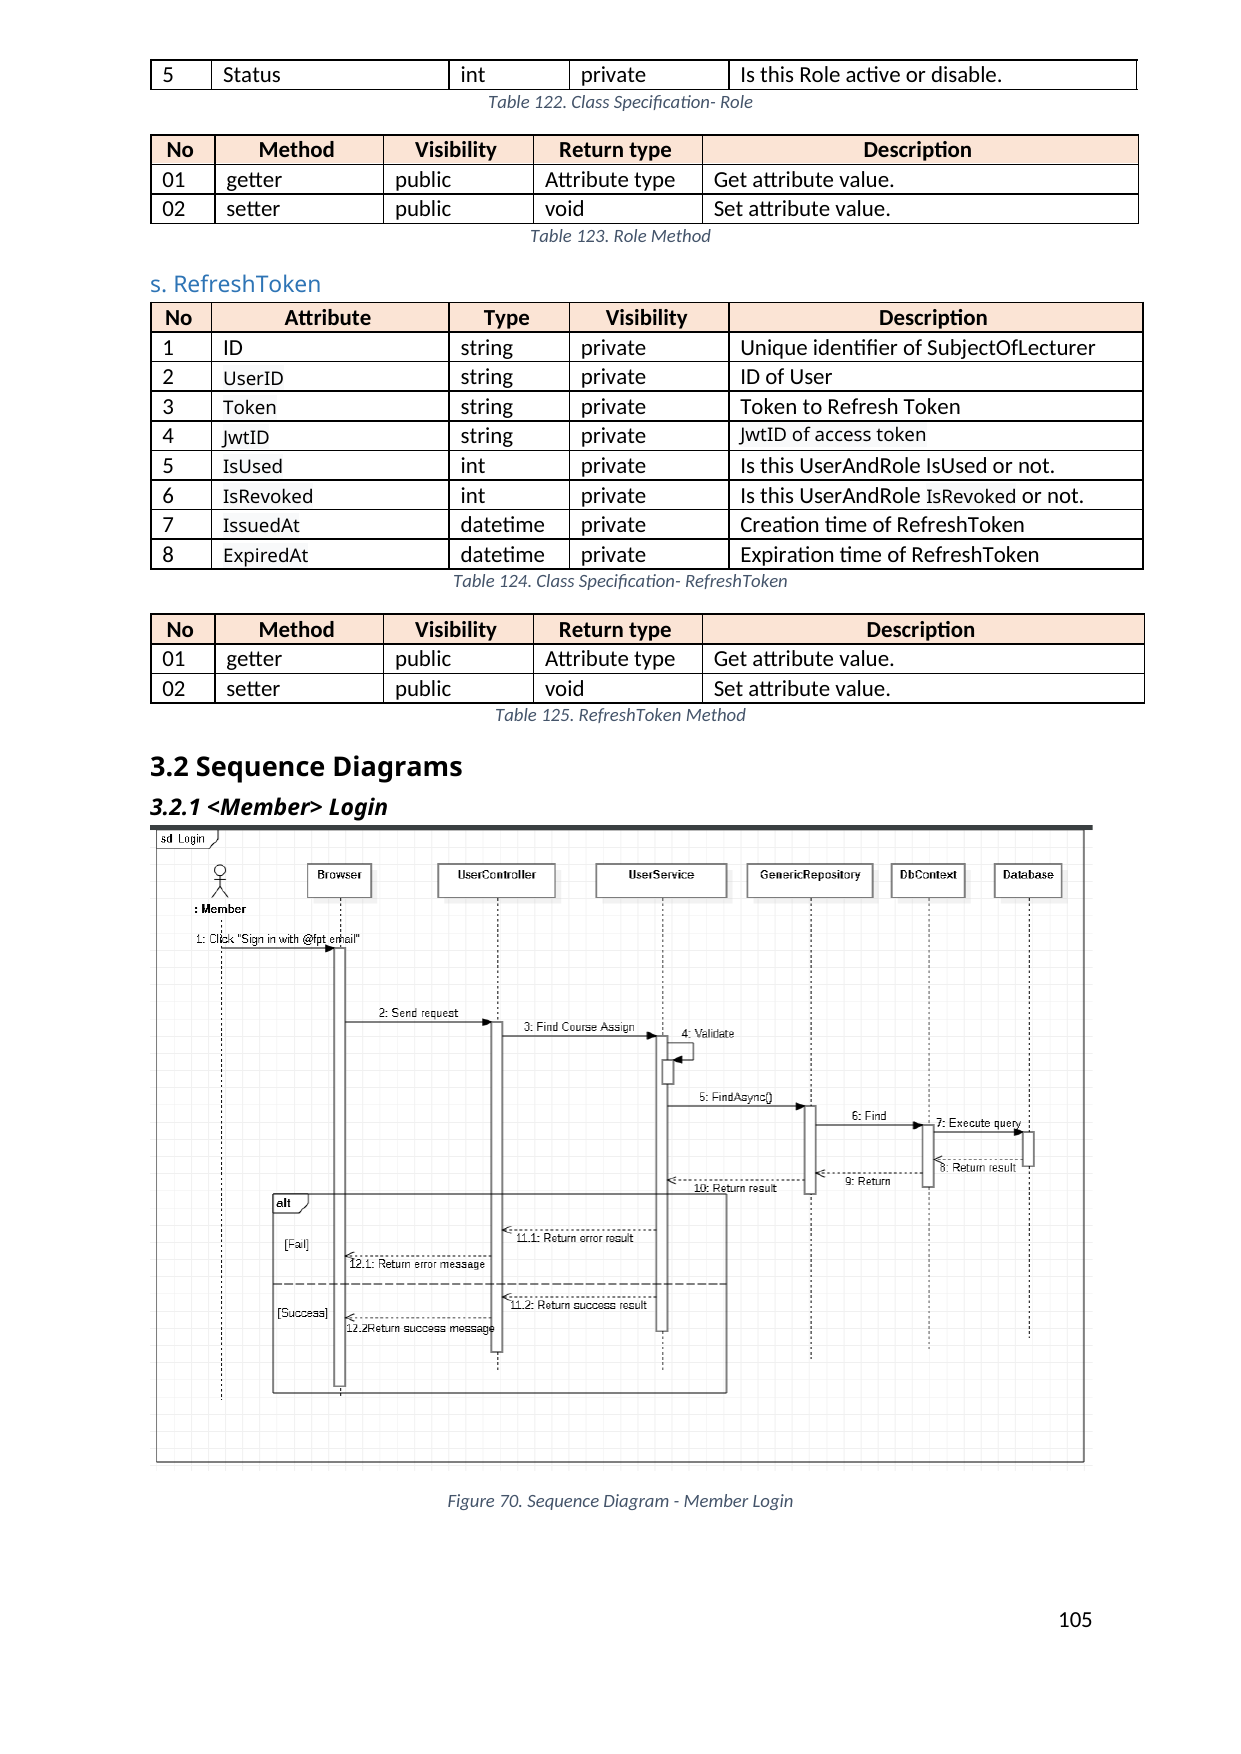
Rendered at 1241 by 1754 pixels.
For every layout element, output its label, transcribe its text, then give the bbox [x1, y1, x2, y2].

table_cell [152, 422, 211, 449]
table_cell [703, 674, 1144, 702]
subtitle 3.2.1 <Member> Login [150, 791, 1093, 822]
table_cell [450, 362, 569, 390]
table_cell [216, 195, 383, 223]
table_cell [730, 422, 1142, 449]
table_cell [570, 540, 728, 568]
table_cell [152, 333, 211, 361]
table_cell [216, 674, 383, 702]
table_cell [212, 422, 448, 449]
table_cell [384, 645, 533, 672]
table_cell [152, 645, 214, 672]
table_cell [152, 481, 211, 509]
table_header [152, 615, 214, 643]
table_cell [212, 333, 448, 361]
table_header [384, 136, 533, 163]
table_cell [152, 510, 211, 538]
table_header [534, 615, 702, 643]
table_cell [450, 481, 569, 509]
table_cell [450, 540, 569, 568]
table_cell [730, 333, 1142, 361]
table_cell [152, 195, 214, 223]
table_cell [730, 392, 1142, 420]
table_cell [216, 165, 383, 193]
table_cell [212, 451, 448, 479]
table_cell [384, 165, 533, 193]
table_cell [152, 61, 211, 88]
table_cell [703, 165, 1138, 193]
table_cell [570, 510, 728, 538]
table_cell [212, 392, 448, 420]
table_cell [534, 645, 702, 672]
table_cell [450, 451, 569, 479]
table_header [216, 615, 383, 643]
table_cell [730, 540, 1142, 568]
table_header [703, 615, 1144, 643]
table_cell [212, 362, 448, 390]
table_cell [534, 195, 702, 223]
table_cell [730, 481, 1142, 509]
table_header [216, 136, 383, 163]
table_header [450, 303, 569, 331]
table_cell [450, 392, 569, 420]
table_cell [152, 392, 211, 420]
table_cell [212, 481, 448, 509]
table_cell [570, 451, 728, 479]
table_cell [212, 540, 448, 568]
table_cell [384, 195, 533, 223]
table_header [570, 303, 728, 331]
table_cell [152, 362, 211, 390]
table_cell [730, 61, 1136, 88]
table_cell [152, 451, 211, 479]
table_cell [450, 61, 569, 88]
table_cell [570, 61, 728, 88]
subtitle 3.2 Sequence Diagrams [150, 747, 1093, 784]
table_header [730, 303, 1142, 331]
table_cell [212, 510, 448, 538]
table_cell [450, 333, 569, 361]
subtitle s. RefreshToken [150, 268, 1093, 299]
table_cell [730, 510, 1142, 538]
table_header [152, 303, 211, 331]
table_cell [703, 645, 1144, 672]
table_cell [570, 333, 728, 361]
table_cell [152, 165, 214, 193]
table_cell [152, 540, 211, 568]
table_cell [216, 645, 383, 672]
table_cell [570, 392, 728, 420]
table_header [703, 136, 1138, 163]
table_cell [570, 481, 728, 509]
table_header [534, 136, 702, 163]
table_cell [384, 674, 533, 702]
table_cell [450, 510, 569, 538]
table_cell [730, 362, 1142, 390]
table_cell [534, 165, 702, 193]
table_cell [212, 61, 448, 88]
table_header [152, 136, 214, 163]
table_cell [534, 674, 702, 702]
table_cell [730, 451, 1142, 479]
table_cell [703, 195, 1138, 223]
picture [150, 825, 1093, 1471]
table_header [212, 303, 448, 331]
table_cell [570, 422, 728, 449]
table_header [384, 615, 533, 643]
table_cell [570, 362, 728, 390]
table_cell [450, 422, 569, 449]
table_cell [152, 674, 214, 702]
